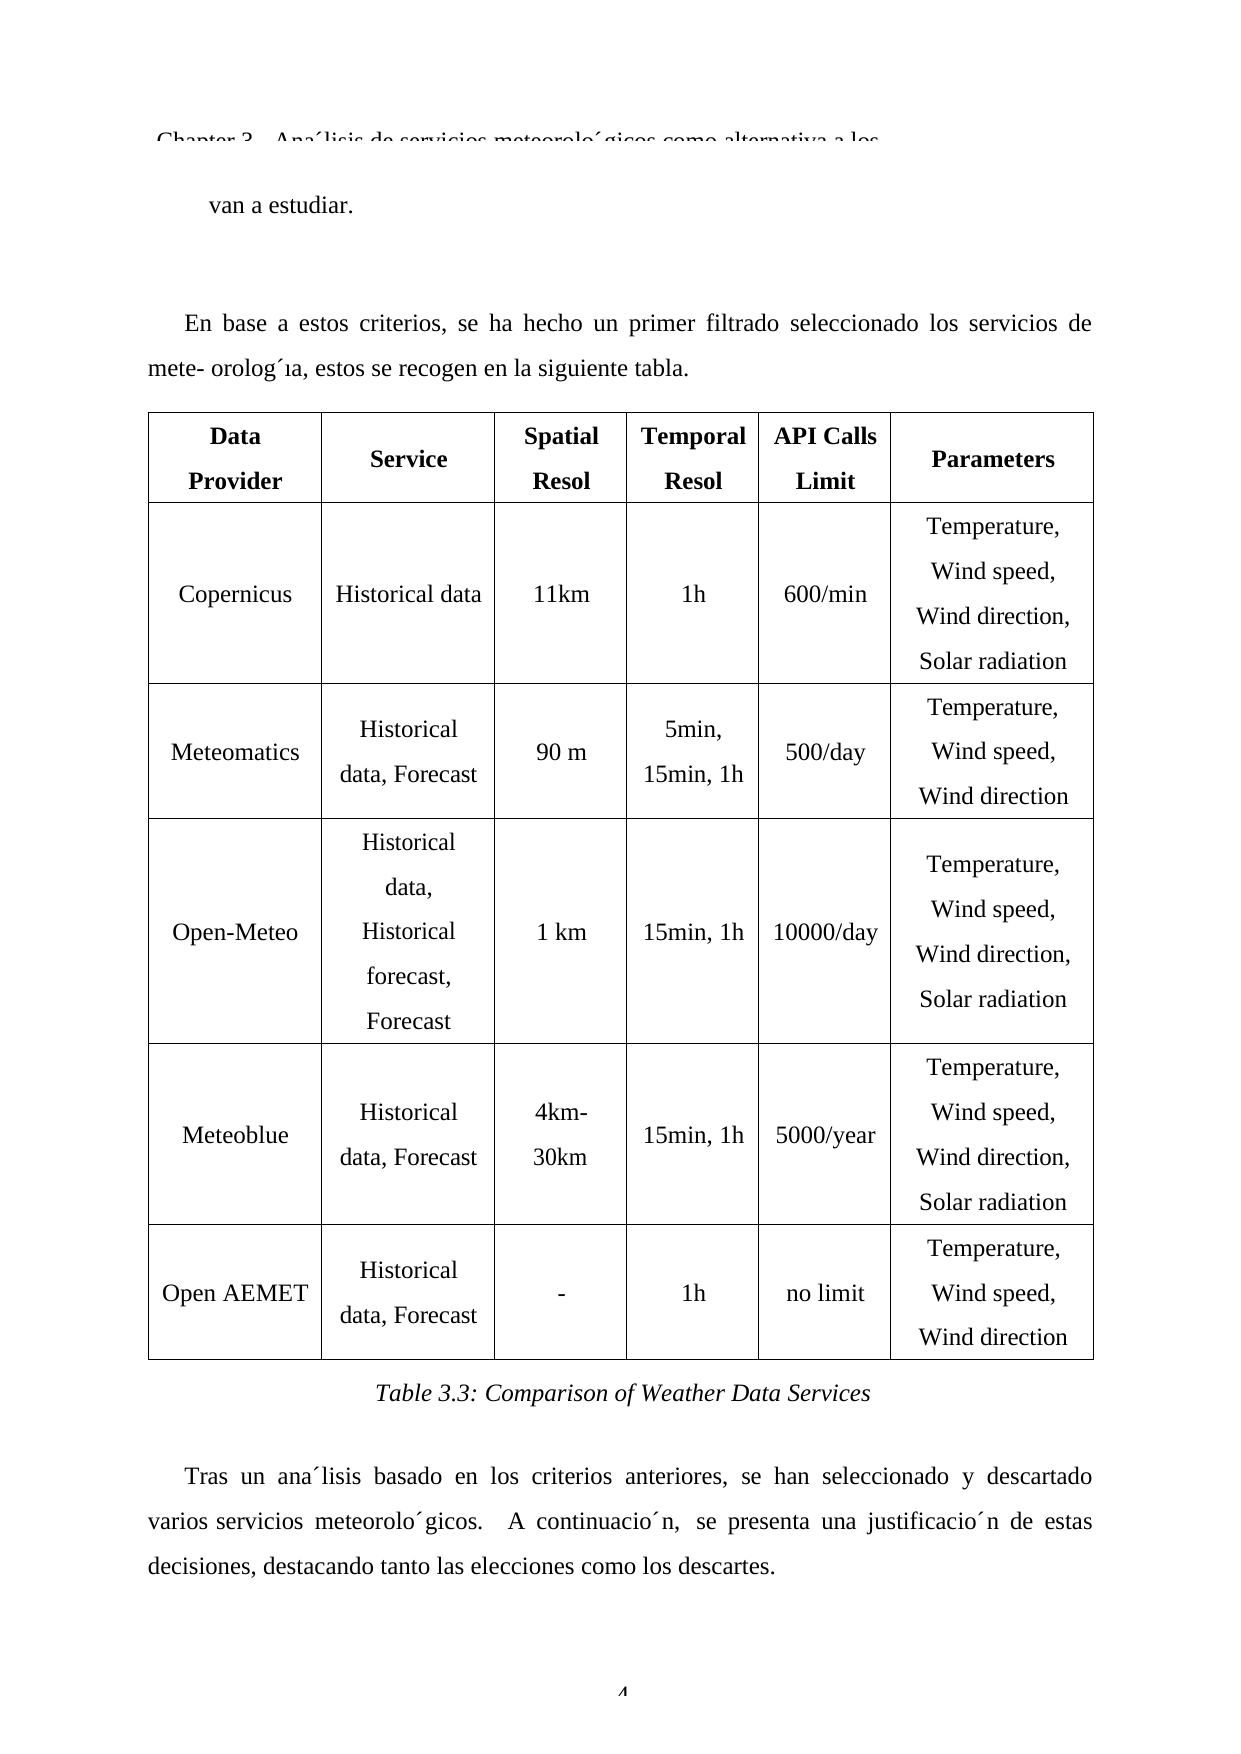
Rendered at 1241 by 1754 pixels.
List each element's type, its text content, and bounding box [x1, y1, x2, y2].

table_cell Open-Meteo [149, 819, 321, 1043]
table_cell 5min, 15min, 1h [627, 684, 758, 818]
table_cell 4km- 30km [495, 1044, 626, 1223]
table_cell Historical data, Forecast [322, 684, 494, 818]
table_cell 10000/day [759, 819, 890, 1043]
table_cell 1 km [495, 819, 626, 1043]
table_header API Calls Limit [759, 413, 890, 502]
table_cell Open AEMET [149, 1225, 321, 1359]
table_header Spatial Resol [495, 413, 626, 502]
table_header Data Provider [149, 413, 321, 502]
table_cell 11km [495, 503, 626, 682]
table_cell 600/min [759, 503, 890, 682]
table_cell 90 m [495, 684, 626, 818]
text En base a estos criterios, se ha hecho un primer filtrado seleccionado los servicios de mete- orolog´ıa, estos se recogen en la siguiente tabla. [148, 308, 1093, 381]
table_cell 500/day [759, 684, 890, 818]
table_cell Historical data, Forecast [322, 1225, 494, 1359]
table_cell Temperature, Wind speed, Wind direction [891, 684, 1093, 818]
text van a estudiar. [208, 191, 1240, 219]
table_cell 1h [627, 503, 758, 682]
table_header Parameters [891, 413, 1093, 502]
text Tras un ana´lisis basado en los criterios anteriores, se han seleccionado y descartado varios servicios meteorolo´gicos. A continuacio´n, se presenta una justificacio´n de estas decisiones, destacando tanto las elecciones como los descartes. [148, 1461, 1093, 1580]
table_cell Historical data, Historical forecast, Forecast [322, 819, 494, 1043]
table_cell Meteoblue [149, 1044, 321, 1223]
table_cell Historical data, Forecast [322, 1044, 494, 1223]
table_cell Temperature, Wind speed, Wind direction [891, 1225, 1093, 1359]
table_header Service [322, 413, 494, 502]
table_cell Meteomatics [149, 684, 321, 818]
table_cell - [495, 1225, 626, 1359]
table_cell 5000/year [759, 1044, 890, 1223]
table_cell 15min, 1h [627, 819, 758, 1043]
table_cell 1h [627, 1225, 758, 1359]
table_cell 15min, 1h [627, 1044, 758, 1223]
table_cell Historical data [322, 503, 494, 682]
table_header Temporal Resol [627, 413, 758, 502]
table_cell no limit [759, 1225, 890, 1359]
table_cell Temperature, Wind speed, Wind direction, Solar radiation [891, 1044, 1093, 1223]
table_cell Copernicus [149, 503, 321, 682]
table_cell Temperature, Wind speed, Wind direction, Solar radiation [891, 819, 1093, 1043]
text Table 3.3: Comparison of Weather Data Services [375, 1378, 1240, 1407]
table_cell Temperature, Wind speed, Wind direction, Solar radiation [891, 503, 1093, 682]
